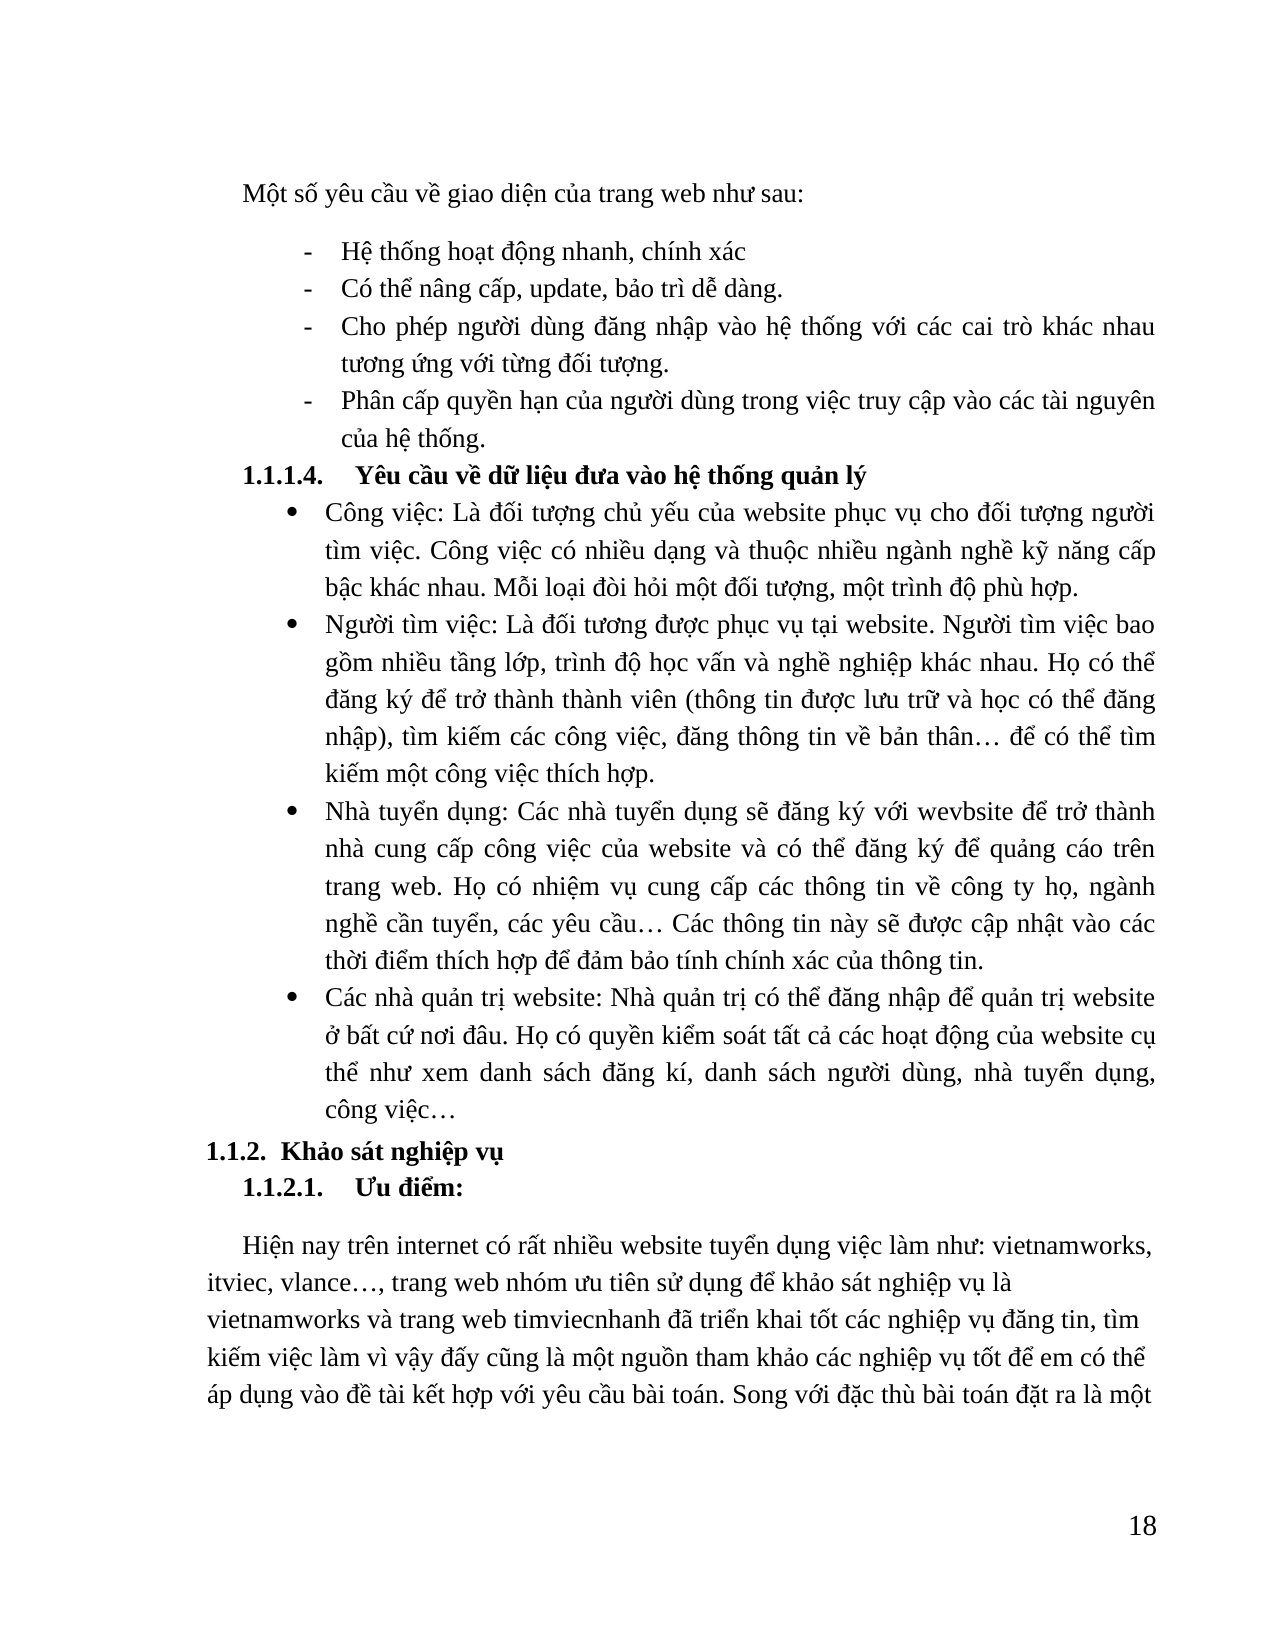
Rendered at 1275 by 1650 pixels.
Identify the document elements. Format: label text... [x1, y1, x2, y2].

list Cho phép người dùng đăng nhập vào hệ thống với các cai trò khác nhau tương ứng với từng đối tượng. [303, 310, 1157, 378]
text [207, 1229, 1157, 1409]
list Ưu điểm: [242, 1171, 1157, 1202]
list Phân cấp quyền hạn của người dùng trong việc truy cập vào các tài nguyên của hệ thống. [303, 384, 1157, 453]
list Hệ thống hoạt động nhanh, chính xác [303, 235, 1157, 266]
text Một số yêu cầu về giao diện của trang web như sau: [207, 177, 1157, 208]
list Công việc: Là đối tượng chủ yếu của website phục vụ cho đối tượng người tìm việc. Công việc có nhiều dạng và thuộc nhiều ngành nghề kỹ năng cấp bậc khác nhau. Mỗi loại đòi hỏi một đối tượng, một trình độ phù hợp. [287, 496, 1157, 602]
list Nhà tuyển dụng: Các nhà tuyển dụng sẽ đăng ký với wevbsite để trở thành nhà cung cấp công việc của website và có thể đăng ký để quảng cáo trên trang web. Họ có nhiệm vụ cung cấp các thông tin về công ty họ, ngành nghề cần tuyển, các yêu cầu… Các thông tin này sẽ được cập nhật vào các thời điểm thích hợp để đảm bảo tính chính xác của thông tin. [287, 795, 1157, 975]
list Người tìm việc: Là đối tương được phục vụ tại website. Người tìm việc bao gồm nhiều tầng lớp, trình độ học vấn và nghề nghiệp khác nhau. Họ có thể đăng ký để trở thành thành viên (thông tin được lưu trữ và học có thể đăng nhập), tìm kiếm các công việc, đăng thông tin về bản thân… để có thể tìm kiếm một công việc thích hợp. [287, 608, 1157, 789]
list Có thể nâng cấp, update, bảo trì dễ dàng. [303, 273, 1157, 304]
subtitle Khảo sát nghiệp vụ [206, 1135, 1157, 1166]
list Yêu cầu về dữ liệu đưa vào hệ thống quản lý [242, 459, 1157, 490]
list Các nhà quản trị website: Nhà quản trị có thể đăng nhập để quản trị website ở bất cứ nơi đâu. Họ có quyền kiểm soát tất cả các hoạt động của website cụ thể như xem danh sách đăng kí, danh sách người dùng, nhà tuyển dụng, công việc… [287, 981, 1157, 1124]
